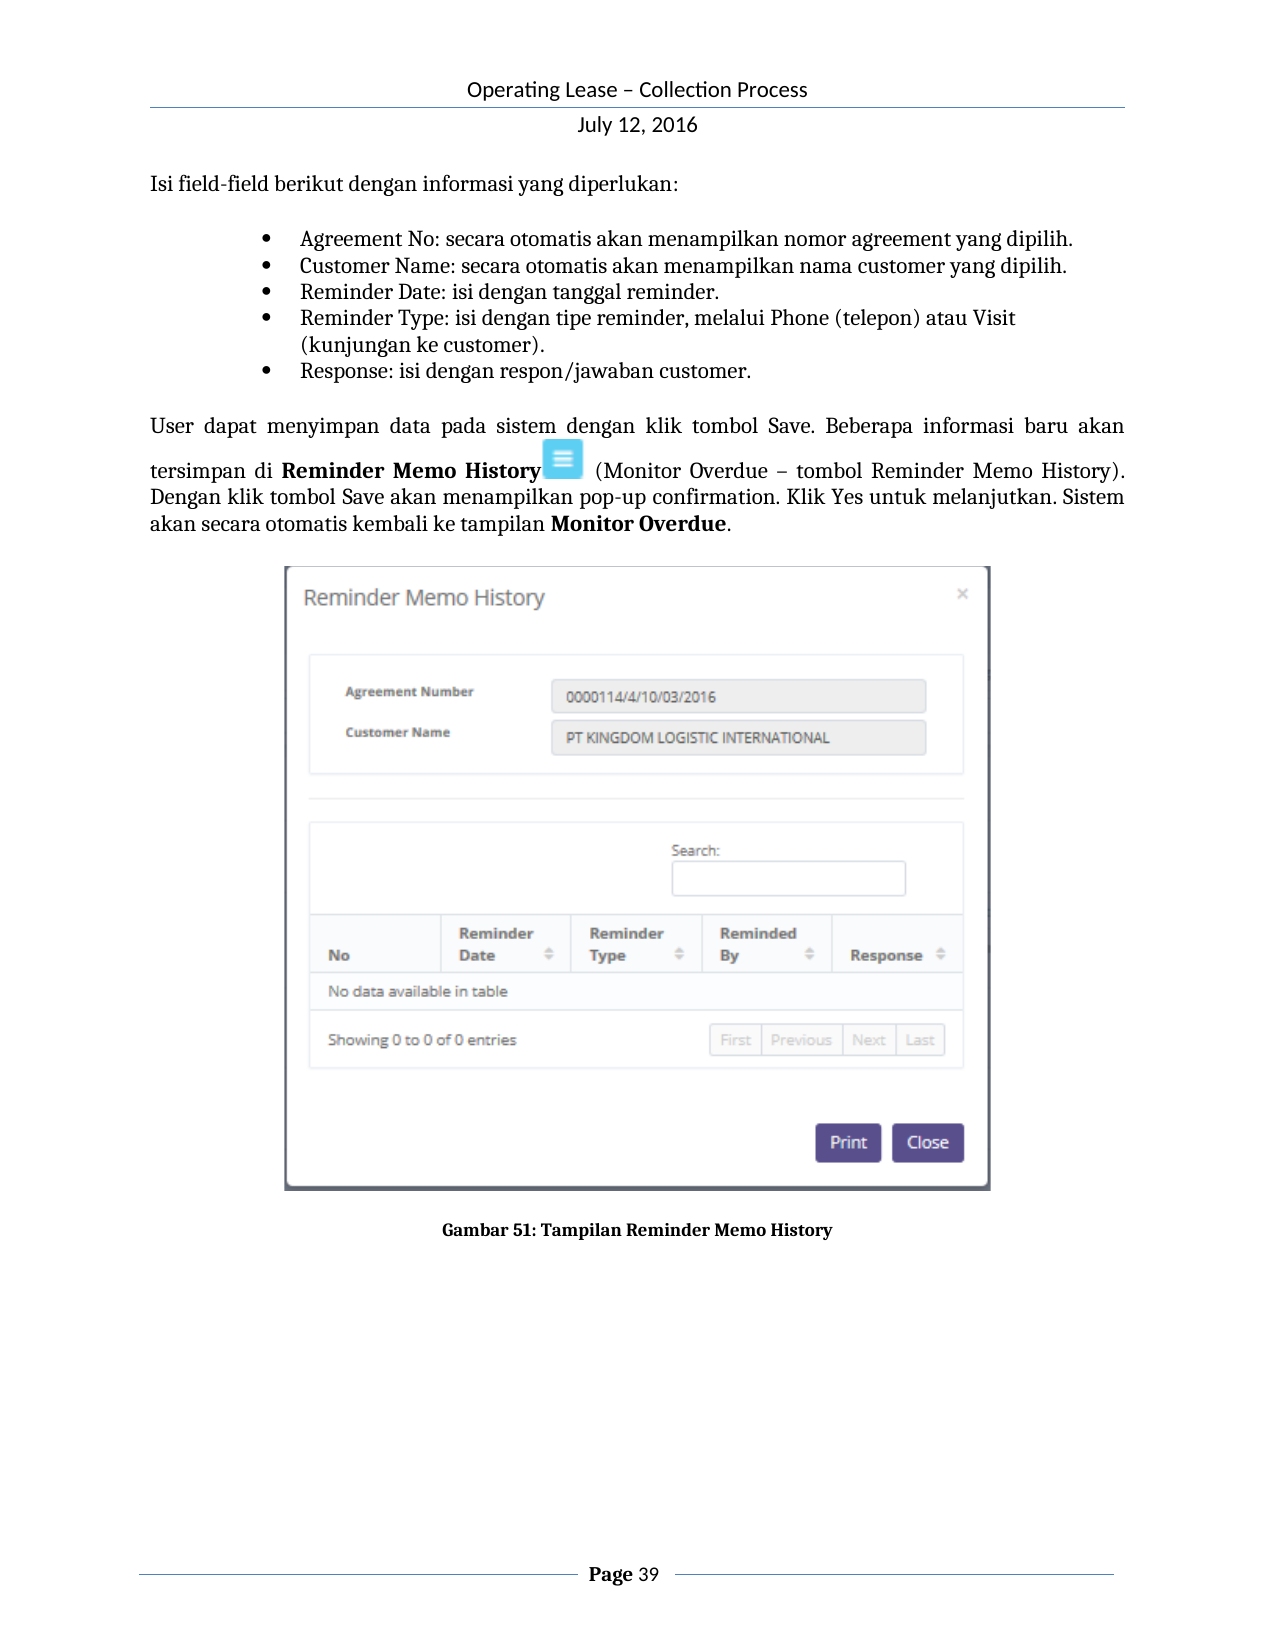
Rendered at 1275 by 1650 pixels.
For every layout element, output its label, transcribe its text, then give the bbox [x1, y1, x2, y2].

list Agreement No: secara otomatis akan menampilkan nomor agreement yang dipilih. [262, 226, 1125, 252]
picture [541, 439, 586, 479]
list Reminder Date: isi dengan tanggal reminder. [262, 279, 1125, 305]
list Reminder Type: isi dengan tipe reminder, melalui Phone (telepon) atau Visit (kunjungan ke customer). [262, 305, 1125, 358]
list Response: isi dengan respon/jawaban customer. [262, 358, 1125, 384]
list Customer Name: secara otomatis akan menampilkan nama customer yang dipilih. [262, 252, 1125, 279]
text User dapat menyimpan data pada sistem dengan klik tombol Save. Beberapa informasi baru akan tersimpan di Reminder Memo History (Monitor Overdue – tombol Reminder Memo History). Dengan klik tombol Save akan menampilkan pop-up confirmation. Klik Yes untuk melanjutkan. Sistem akan secara otomatis kembali ke tampilan Monitor Overdue. [150, 413, 1125, 537]
text Isi field-field berikut dengan informasi yang diperlukan: [150, 171, 1125, 197]
picture [284, 566, 991, 1191]
text Gambar 51: Tampilan Reminder Memo History [150, 1219, 1125, 1241]
